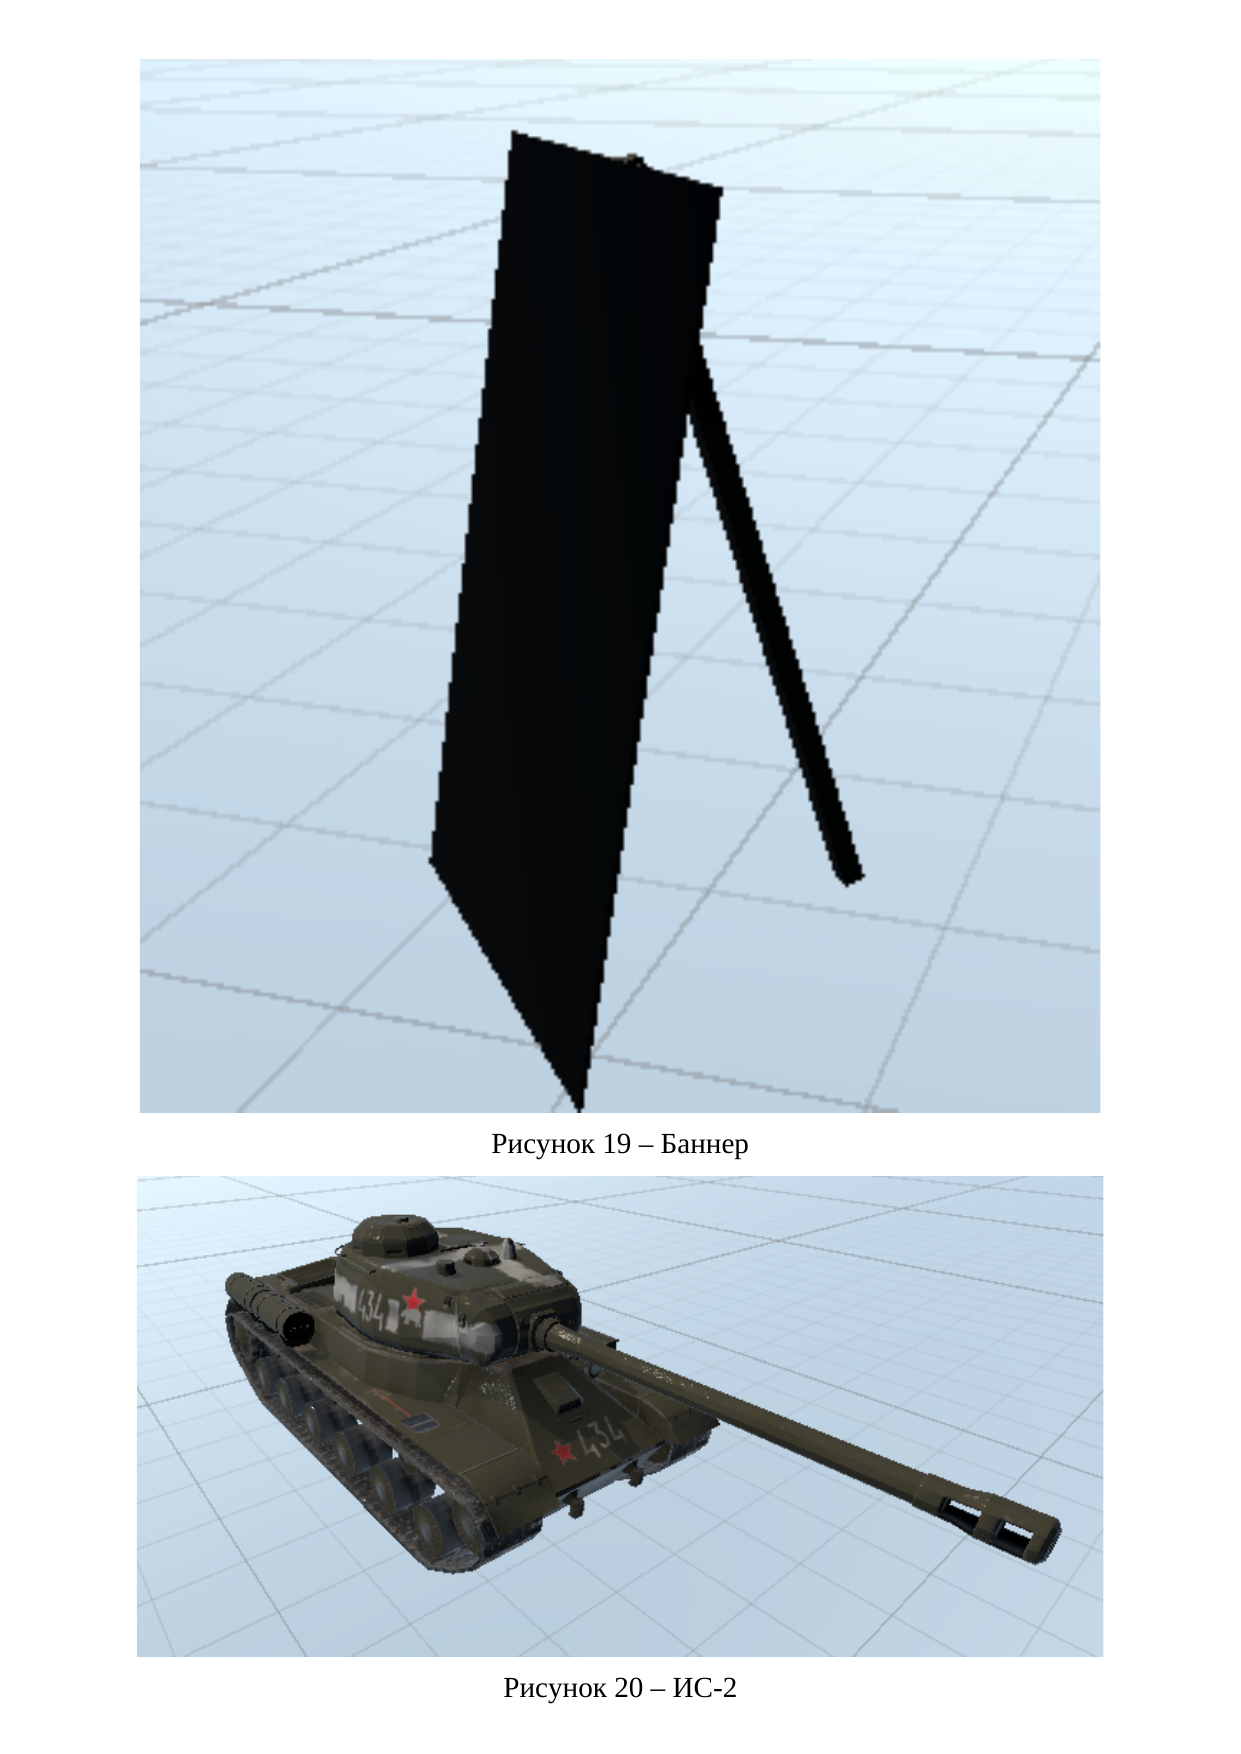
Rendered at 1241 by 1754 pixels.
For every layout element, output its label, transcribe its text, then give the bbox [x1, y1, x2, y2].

text Рисунок 19 – Баннер [89, 1126, 1152, 1160]
text Рисунок 20 – ИС-2 [89, 1670, 1152, 1704]
picture [136, 1176, 1104, 1657]
picture [139, 59, 1101, 1113]
